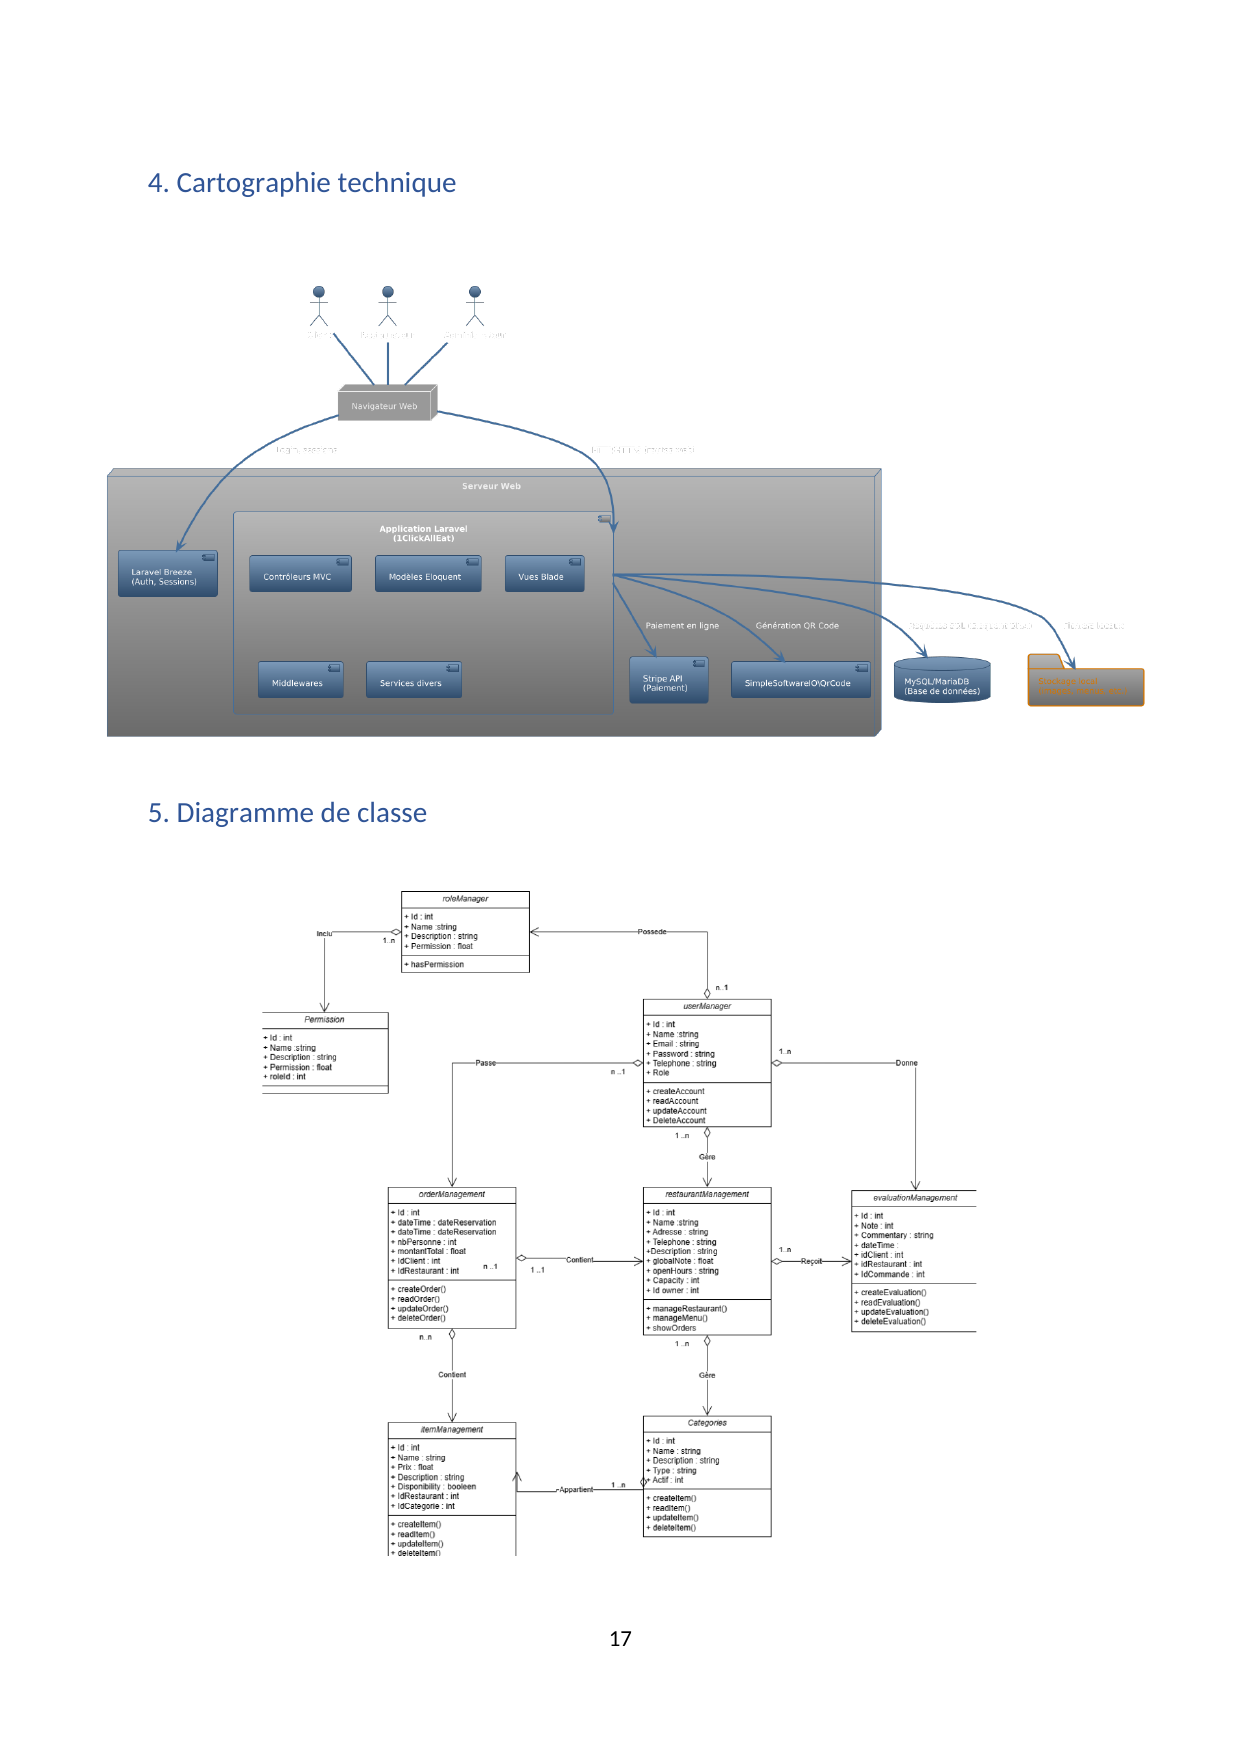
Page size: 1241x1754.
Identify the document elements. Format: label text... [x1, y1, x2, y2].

picture [97, 278, 1149, 742]
subtitle 5. Diagramme de classe [148, 794, 1093, 830]
subtitle 4. Cartographie technique [148, 164, 1093, 200]
picture [260, 891, 976, 1554]
